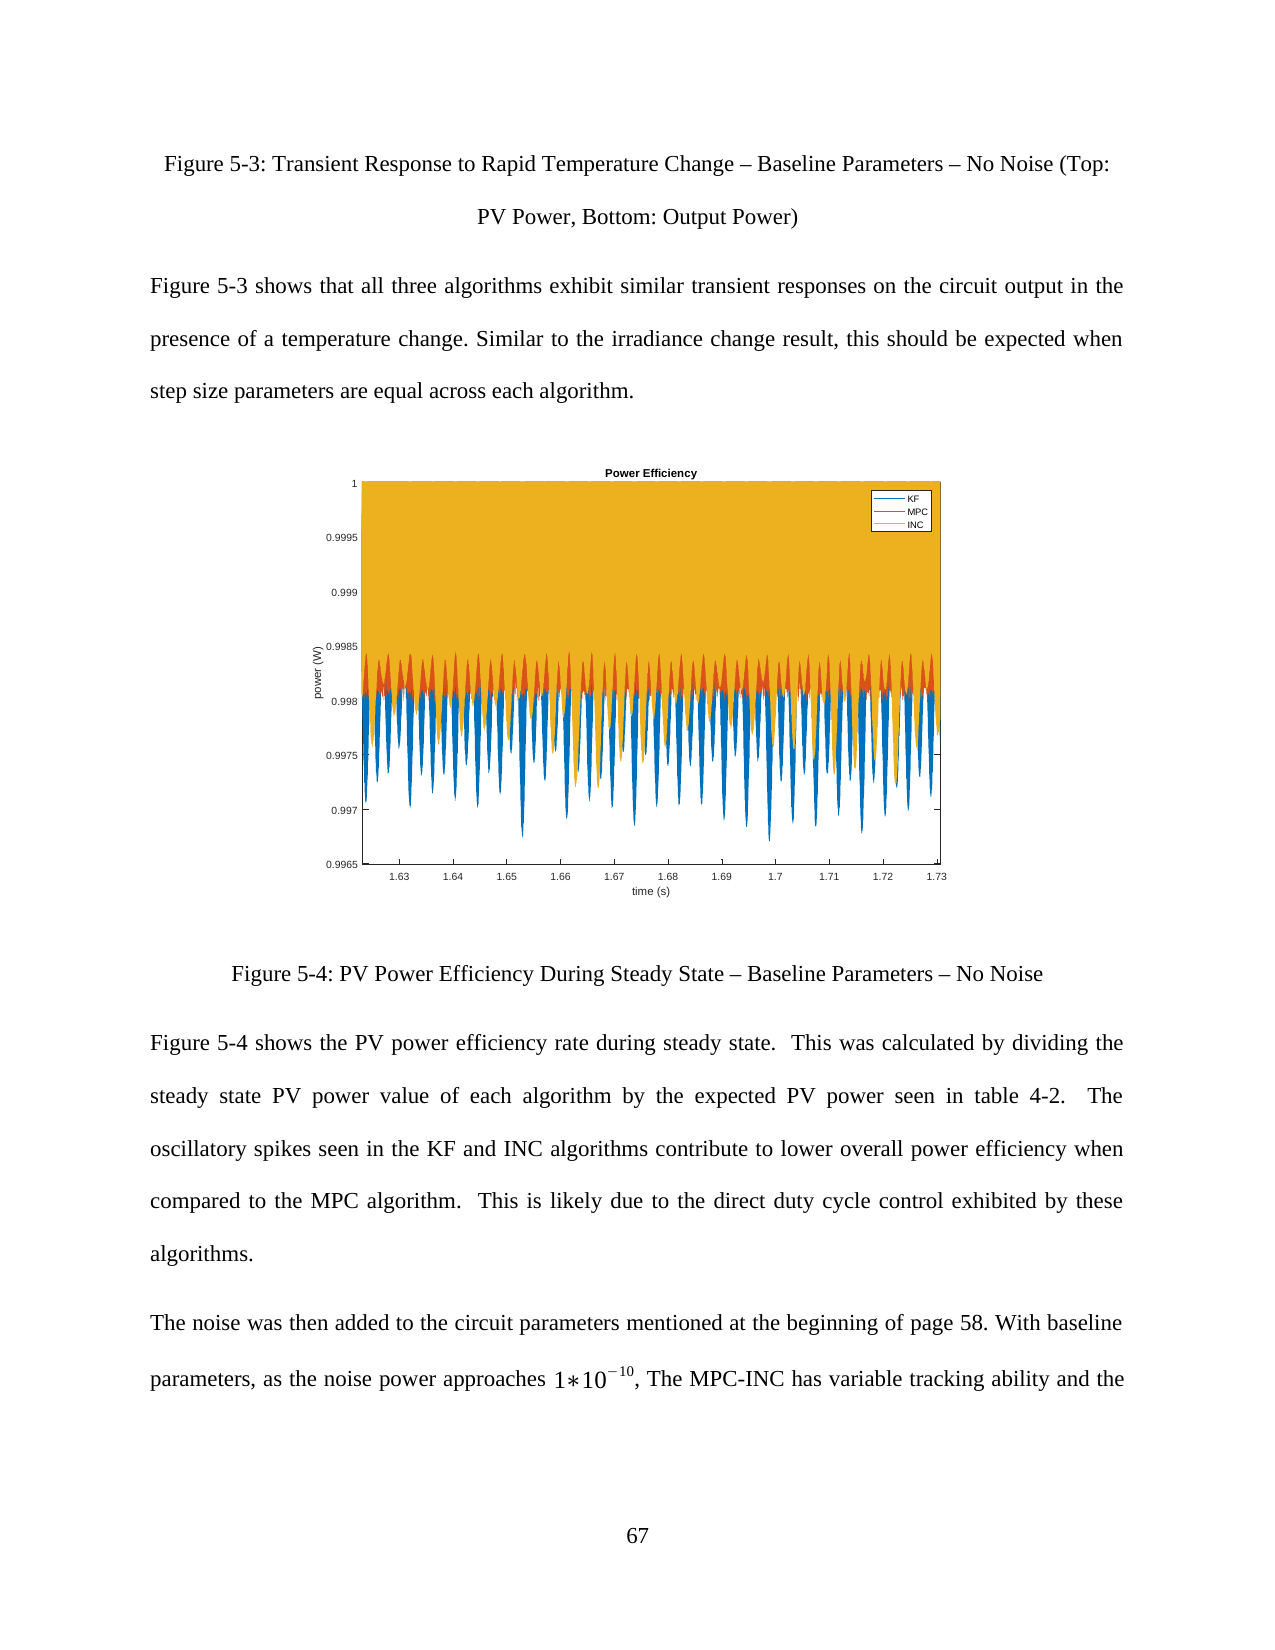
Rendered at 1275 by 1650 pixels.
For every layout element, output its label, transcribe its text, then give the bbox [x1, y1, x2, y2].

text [150, 1309, 1125, 1393]
text Figure 5-4 shows the PV power efficiency rate during steady state. This was calculated by dividing the steady state PV power value of each algorithm by the expected PV power seen in table 4-2. The oscillatory spikes seen in the KF and INC algorithms contribute to lower overall power efficiency when compared to the MPC algorithm. This is likely due to the direct duty cycle control exhibited by these algorithms. [150, 1029, 1125, 1266]
text Figure 5-3 shows that all three algorithms exhibit similar transient responses on the circuit output in the presence of a temperature change. Similar to the irradiance change result, this should be expected when step size parameters are equal across each algorithm. [150, 272, 1125, 404]
text Figure 5-4: PV Power Efficiency During Steady State – Baseline Parameters – No Noise [150, 960, 1125, 986]
text Figure 5-3: Transient Response to Rapid Temperature Change – Baseline Parameters – No Noise (Top: PV Power, Bottom: Output Power) [150, 150, 1125, 229]
